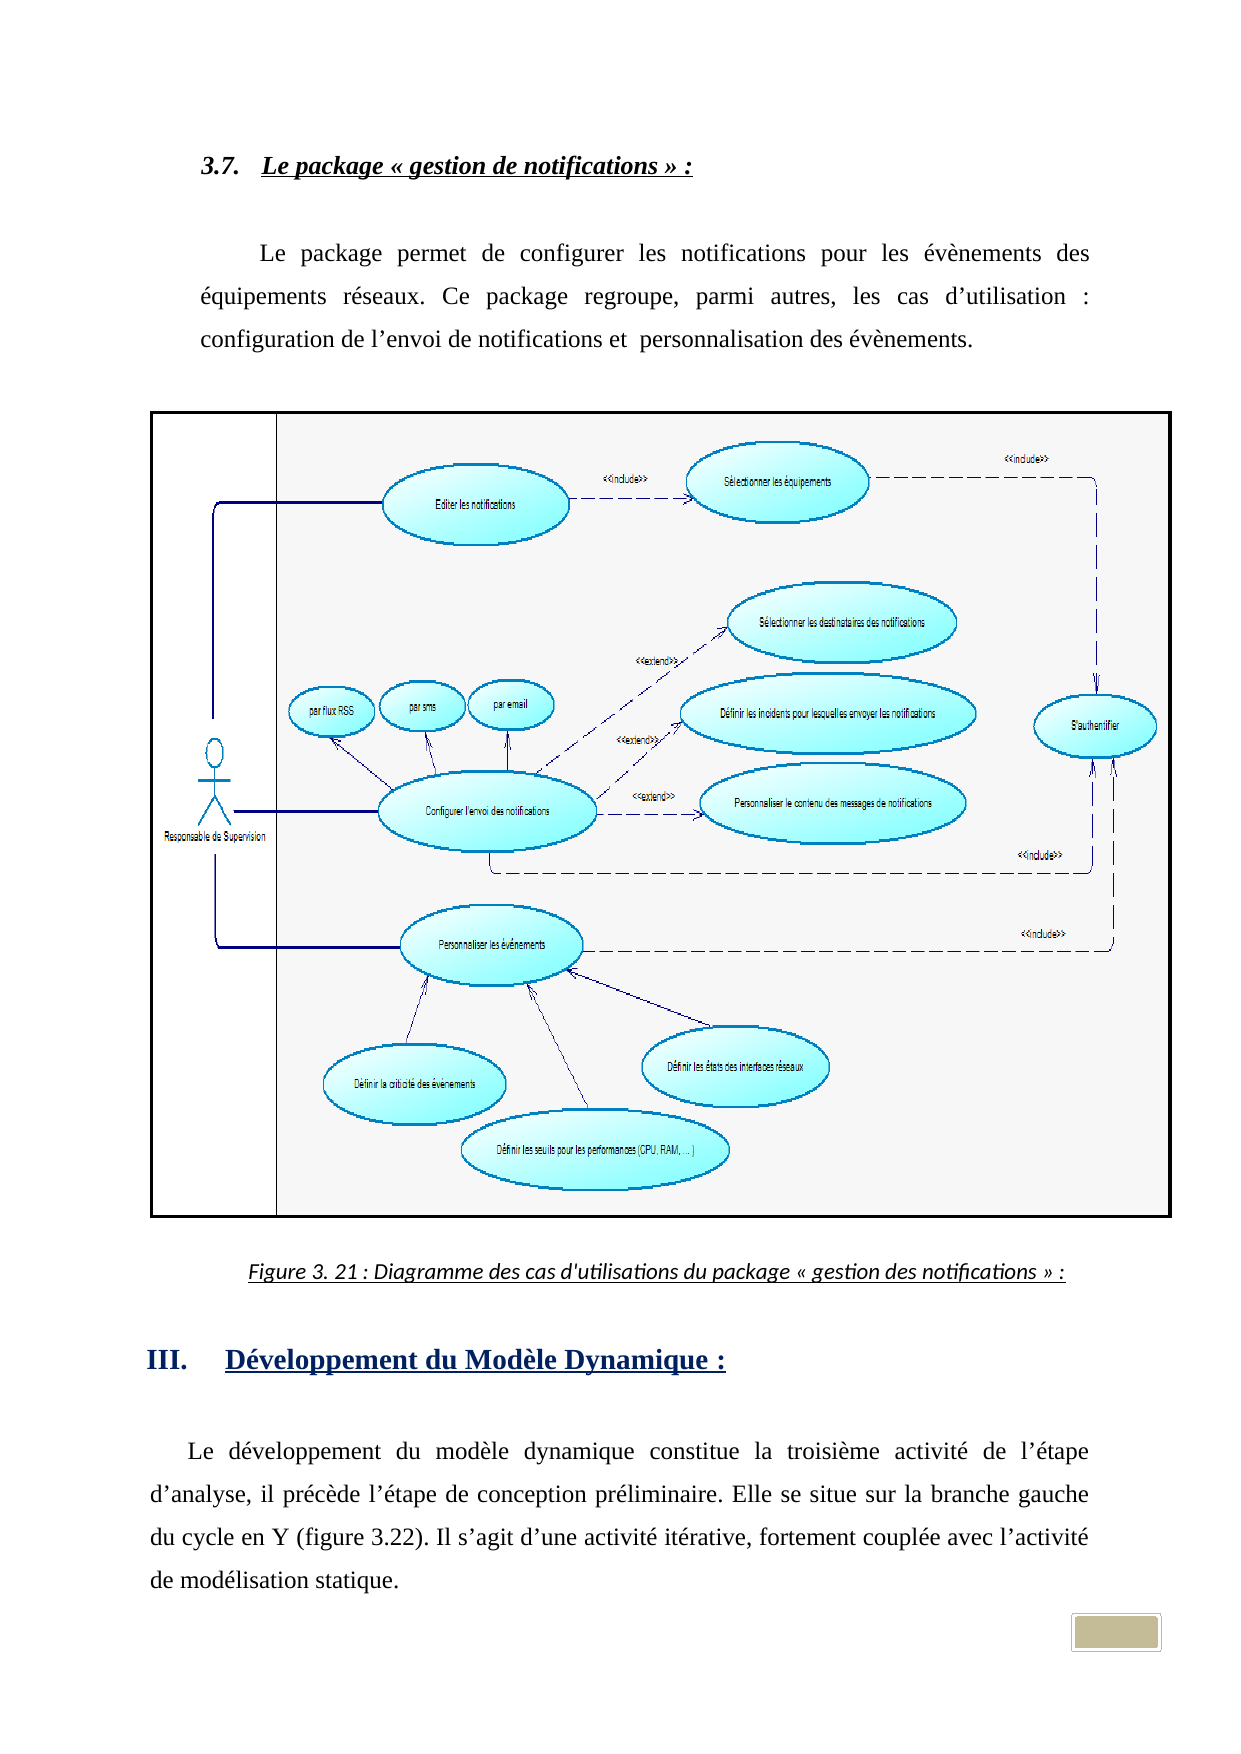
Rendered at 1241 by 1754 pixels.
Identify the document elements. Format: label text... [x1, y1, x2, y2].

text Le développement du modèle dynamique constitue la troisième activité de l’étape d’analyse, il précède l’étape de conception préliminaire. Elle se situe sur la branche gauche du cycle en Y (figure 3.22). Il s’agit d’une activité itérative, fortement couplée avec l’activité de modélisation statique. [150, 1436, 1090, 1594]
text Figure 3. 21 : Diagramme des cas d'utilisations du package « gestion des notifications » : [224, 1257, 1090, 1285]
text Le package permet de configurer les notifications pour les évènements des équipements réseaux. Ce package regroupe, parmi autres, les cas d’utilisation : configuration de l’envoi de notifications et personnalisation des évènements. [200, 238, 1090, 353]
picture [153, 414, 1168, 1215]
list Développement du Modèle Dynamique : [187, 1342, 1090, 1376]
list Le package « gestion de notifications » : [224, 150, 1090, 180]
